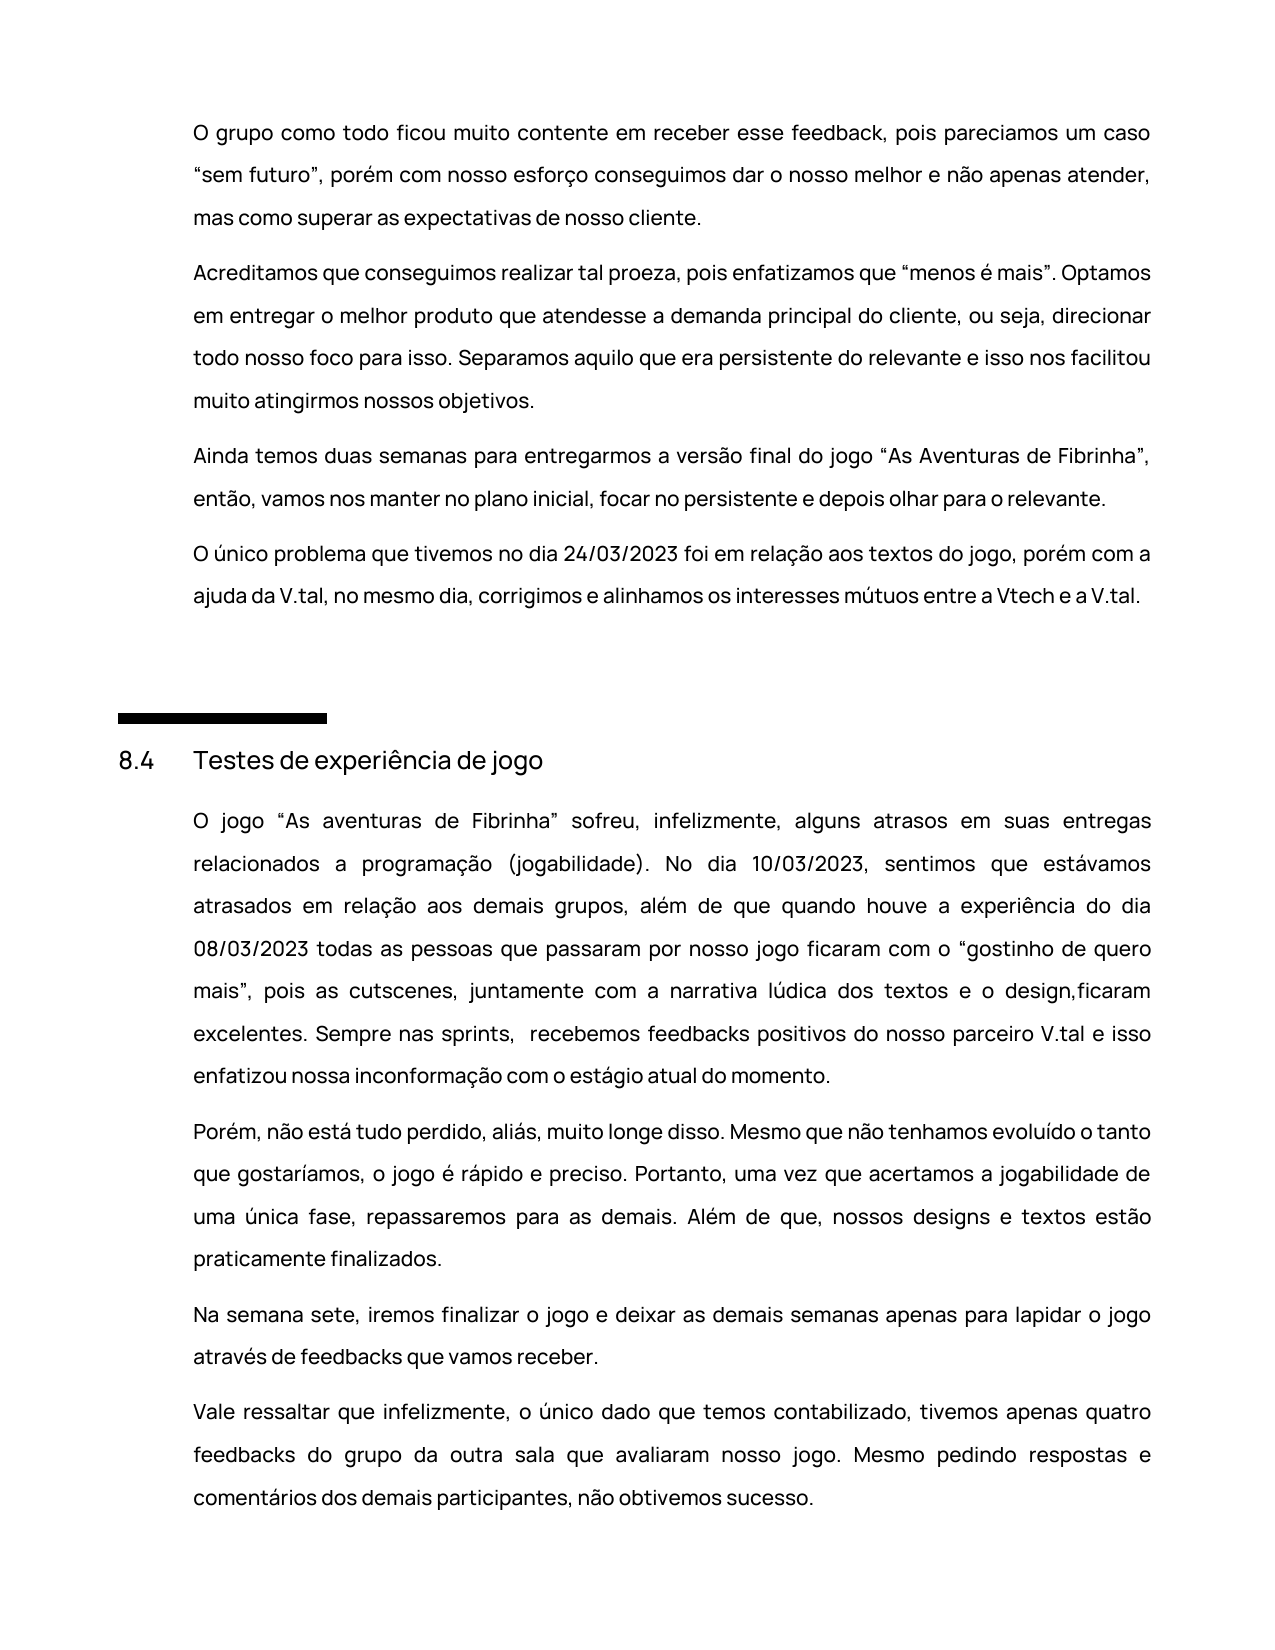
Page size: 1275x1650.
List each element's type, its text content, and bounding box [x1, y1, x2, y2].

text O único problema que tivemos no dia 24/03/2023 foi em relação aos textos do jogo, porém com a ajuda da V.tal, no mesmo dia, corrigimos e alinhamos os interesses mútuos entre a Vtech e a V.tal. [193, 539, 1152, 610]
text Na semana sete, iremos finalizar o jogo e deixar as demais semanas apenas para lapidar o jogo através de feedbacks que vamos receber. [193, 1300, 1152, 1371]
text O jogo “As aventuras de Fibrinha” sofreu, infelizmente, alguns atrasos em suas entregas relacionados a programação (jogabilidade). No dia 10/03/2023, sentimos que estávamos atrasados em relação aos demais grupos, além de que quando houve a experiência do dia 08/03/2023 todas as pessoas que passaram por nosso jogo ficaram com o “gostinho de quero mais”, pois as cutscenes, juntamente com a narrativa lúdica dos textos e o design,ficaram excelentes. Sempre nas sprints, recebemos feedbacks positivos do nosso parceiro V.tal e isso enfatizou nossa inconformação com o estágio atual do momento. [193, 806, 1152, 1090]
text Vale ressaltar que infelizmente, o único dado que temos contabilizado, tivemos apenas quatro feedbacks do grupo da outra sala que avaliaram nosso jogo. Mesmo pedindo respostas e comentários dos demais participantes, não obtivemos sucesso. [193, 1397, 1152, 1511]
text O grupo como todo ficou muito contente em receber esse feedback, pois pareciamos um caso “sem futuro”, porém com nosso esforço conseguimos dar o nosso melhor e não apenas atender, mas como superar as expectativas de nosso cliente. [193, 118, 1152, 232]
list Testes de experiência de jogo [118, 742, 1152, 777]
text Acreditamos que conseguimos realizar tal proeza, pois enfatizamos que “menos é mais”. Optamos em entregar o melhor produto que atendesse a demanda principal do cliente, ou seja, direcionar todo nosso foco para isso. Separamos aquilo que era persistente do relevante e isso nos facilitou muito atingirmos nossos objetivos. [193, 258, 1152, 414]
text Ainda temos duas semanas para entregarmos a versão final do jogo “As Aventuras de Fibrinha”, então, vamos nos manter no plano inicial, focar no persistente e depois olhar para o relevante. [193, 441, 1152, 512]
text Porém, não está tudo perdido, aliás, muito longe disso. Mesmo que não tenhamos evoluído o tanto que gostaríamos, o jogo é rápido e preciso. Portanto, uma vez que acertamos a jogabilidade de uma única fase, repassaremos para as demais. Além de que, nossos designs e textos estão praticamente finalizados. [193, 1117, 1152, 1273]
